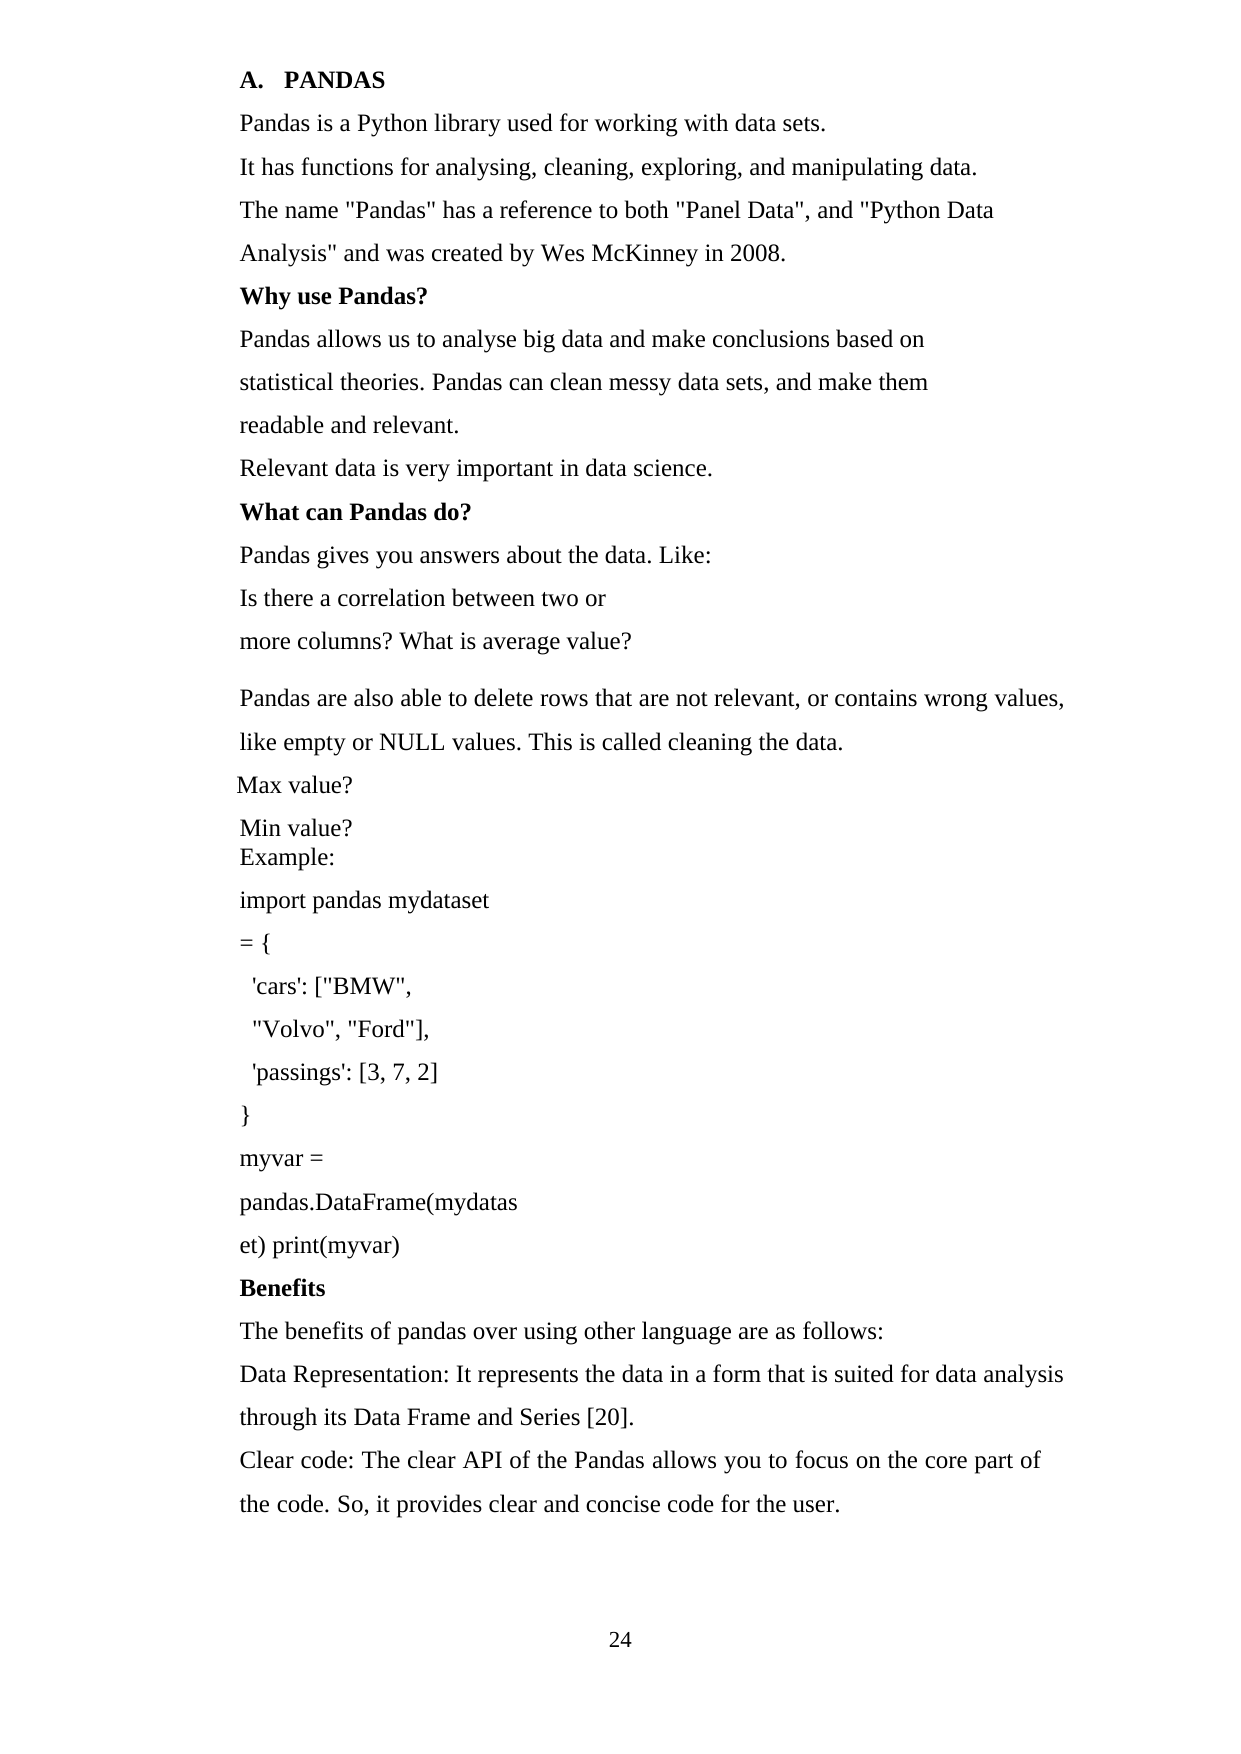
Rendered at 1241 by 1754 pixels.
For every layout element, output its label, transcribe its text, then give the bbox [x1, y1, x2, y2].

text Is there a correlation between two or more columns? What is average value? [239, 583, 656, 655]
subtitle PANDAS [239, 65, 1181, 94]
text Min value? [239, 813, 390, 842]
text } [239, 1101, 1181, 1129]
text Example: [239, 842, 1181, 870]
subtitle Benefits [239, 1273, 1181, 1302]
text Pandas gives you answers about the data. Like: [239, 540, 1181, 569]
text 'cars': ["BMW", "Volvo", "Ford"], 'passings': [3, 7, 2] [252, 971, 486, 1086]
text import pandas mydataset = { [239, 885, 496, 957]
text Pandas allows us to analyse big data and make conclusions based on statistical theories. Pandas can clean messy data sets, and make them readable and relevant. [239, 324, 1008, 439]
text The benefits of pandas over using other language are as follows: [239, 1316, 1181, 1345]
text Data Representation: It represents the data in a form that is suited for data analysis through its Data Frame and Series [20]. [239, 1359, 1069, 1431]
text The name "Pandas" has a reference to both "Panel Data", and "Python Data Analysis" and was created by Wes McKinney in 2008. [239, 195, 1069, 267]
text Relevant data is very important in data science. [239, 453, 1181, 482]
text Clear code: The clear API of the Pandas allows you to focus on the core part of the code. So, it provides clear and concise code for the user. [239, 1446, 1070, 1517]
text Pandas is a Python library used for working with data sets. [239, 108, 1181, 137]
text myvar = pandas.DataFrame(mydataset) print(myvar) [239, 1143, 525, 1258]
subtitle Why use Pandas? [239, 281, 1181, 310]
text Max value? [236, 770, 573, 798]
text It has functions for analysing, cleaning, exploring, and manipulating data. [239, 152, 1181, 180]
subtitle What can Pandas do? [239, 497, 1181, 525]
text Pandas are also able to delete rows that are not relevant, or contains wrong values, like empty or NULL values. This is called cleaning the data. [239, 683, 1070, 755]
